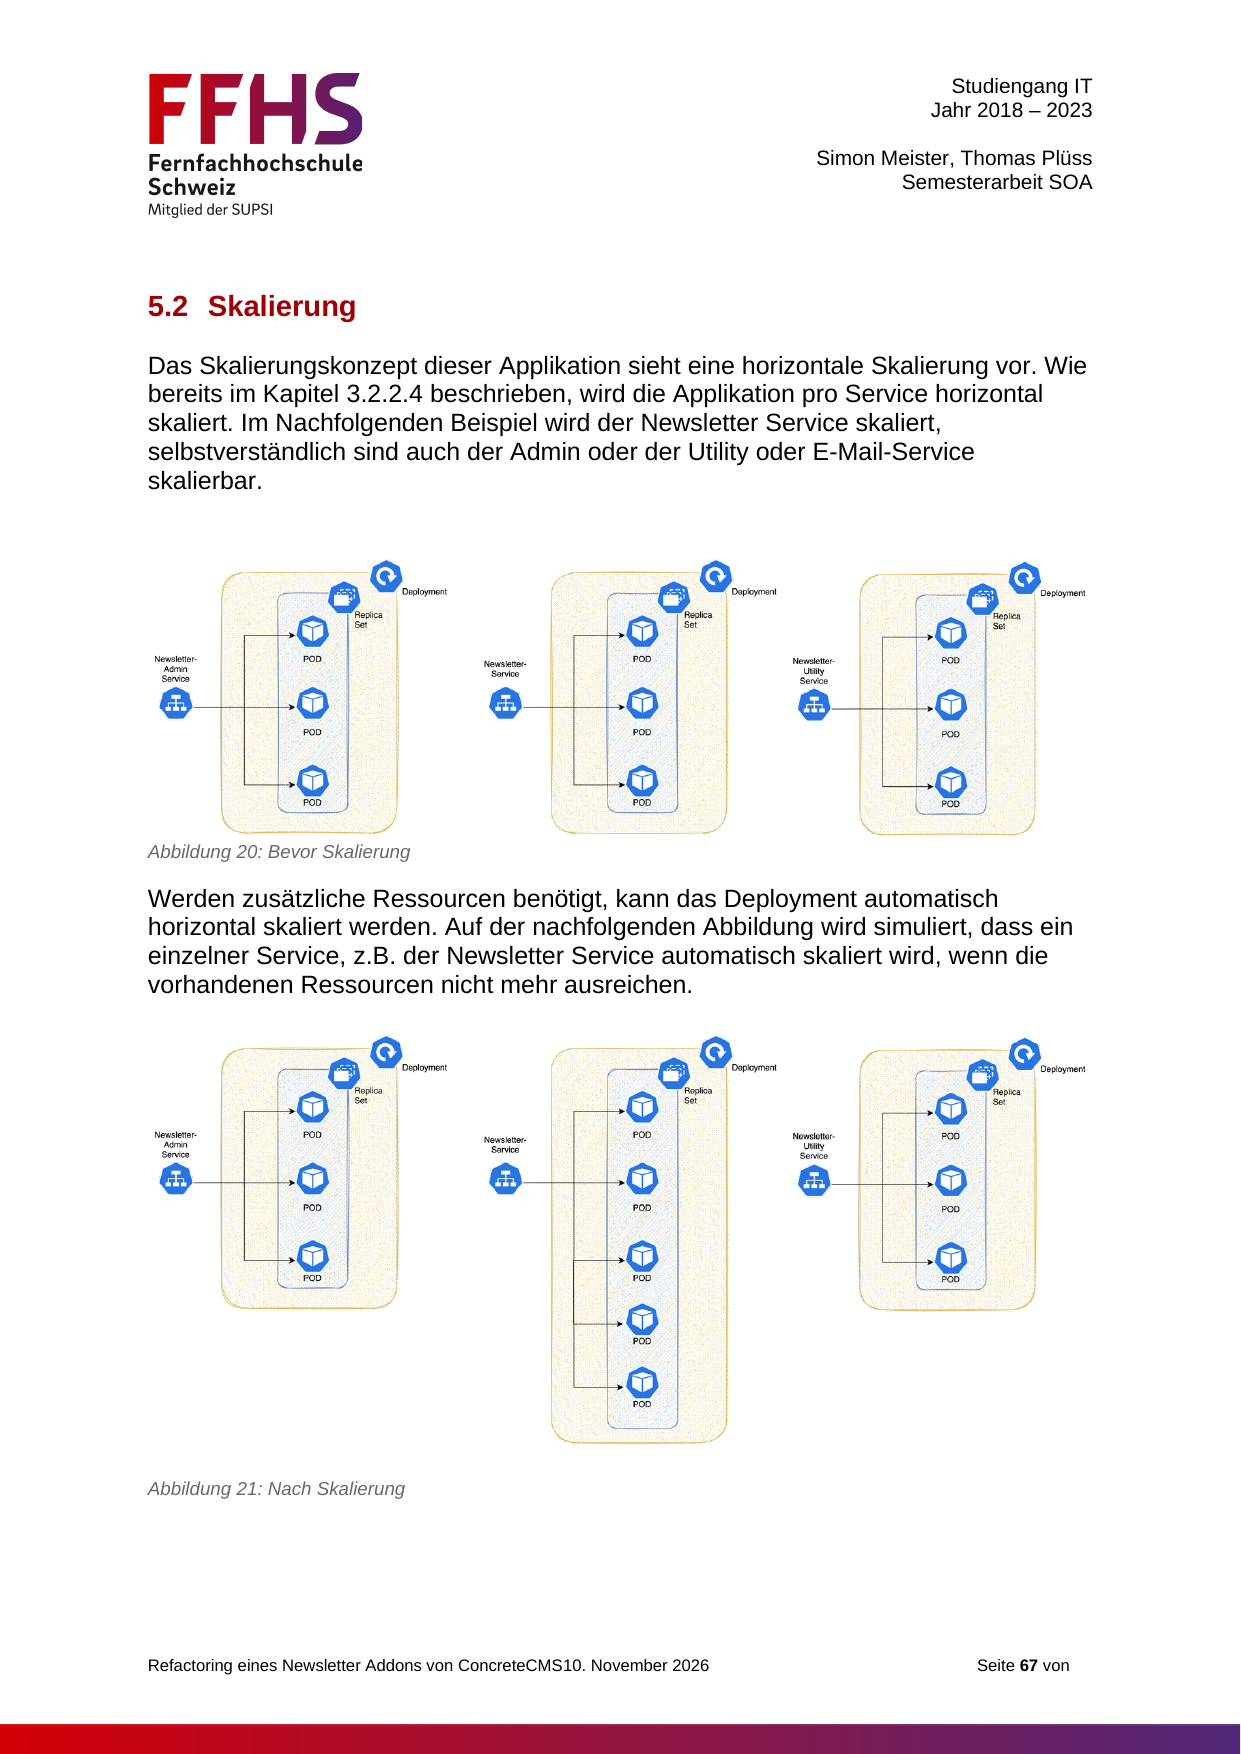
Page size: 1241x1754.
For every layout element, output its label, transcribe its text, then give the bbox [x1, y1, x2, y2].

subtitle Skalierung [148, 289, 1092, 323]
picture [148, 73, 363, 218]
text Das Skalierungskonzept dieser Applikation sieht eine horizontale Skalierung vor. Wie bereits im Kapitel 3.2.2.4 beschrieben, wird die Applikation pro Service horizontal skaliert. Im Nachfolgenden Beispiel wird der Newsletter Service skaliert, selbstverständlich sind auch der Admin oder der Utility oder E-Mail-Service skalierbar. [148, 351, 1092, 494]
text Werden zusätzliche Ressourcen benötigt, kann das Deployment automatisch horizontal skaliert werden. Auf der nachfolgenden Abbildung wird simuliert, dass ein einzelner Service, z.B. der Newsletter Service automatisch skaliert wird, wenn die vorhandenen Ressourcen nicht mehr ausreichen. [148, 884, 1092, 999]
picture [147, 551, 1093, 842]
picture [0, 1724, 1241, 1754]
picture [147, 1027, 1093, 1450]
